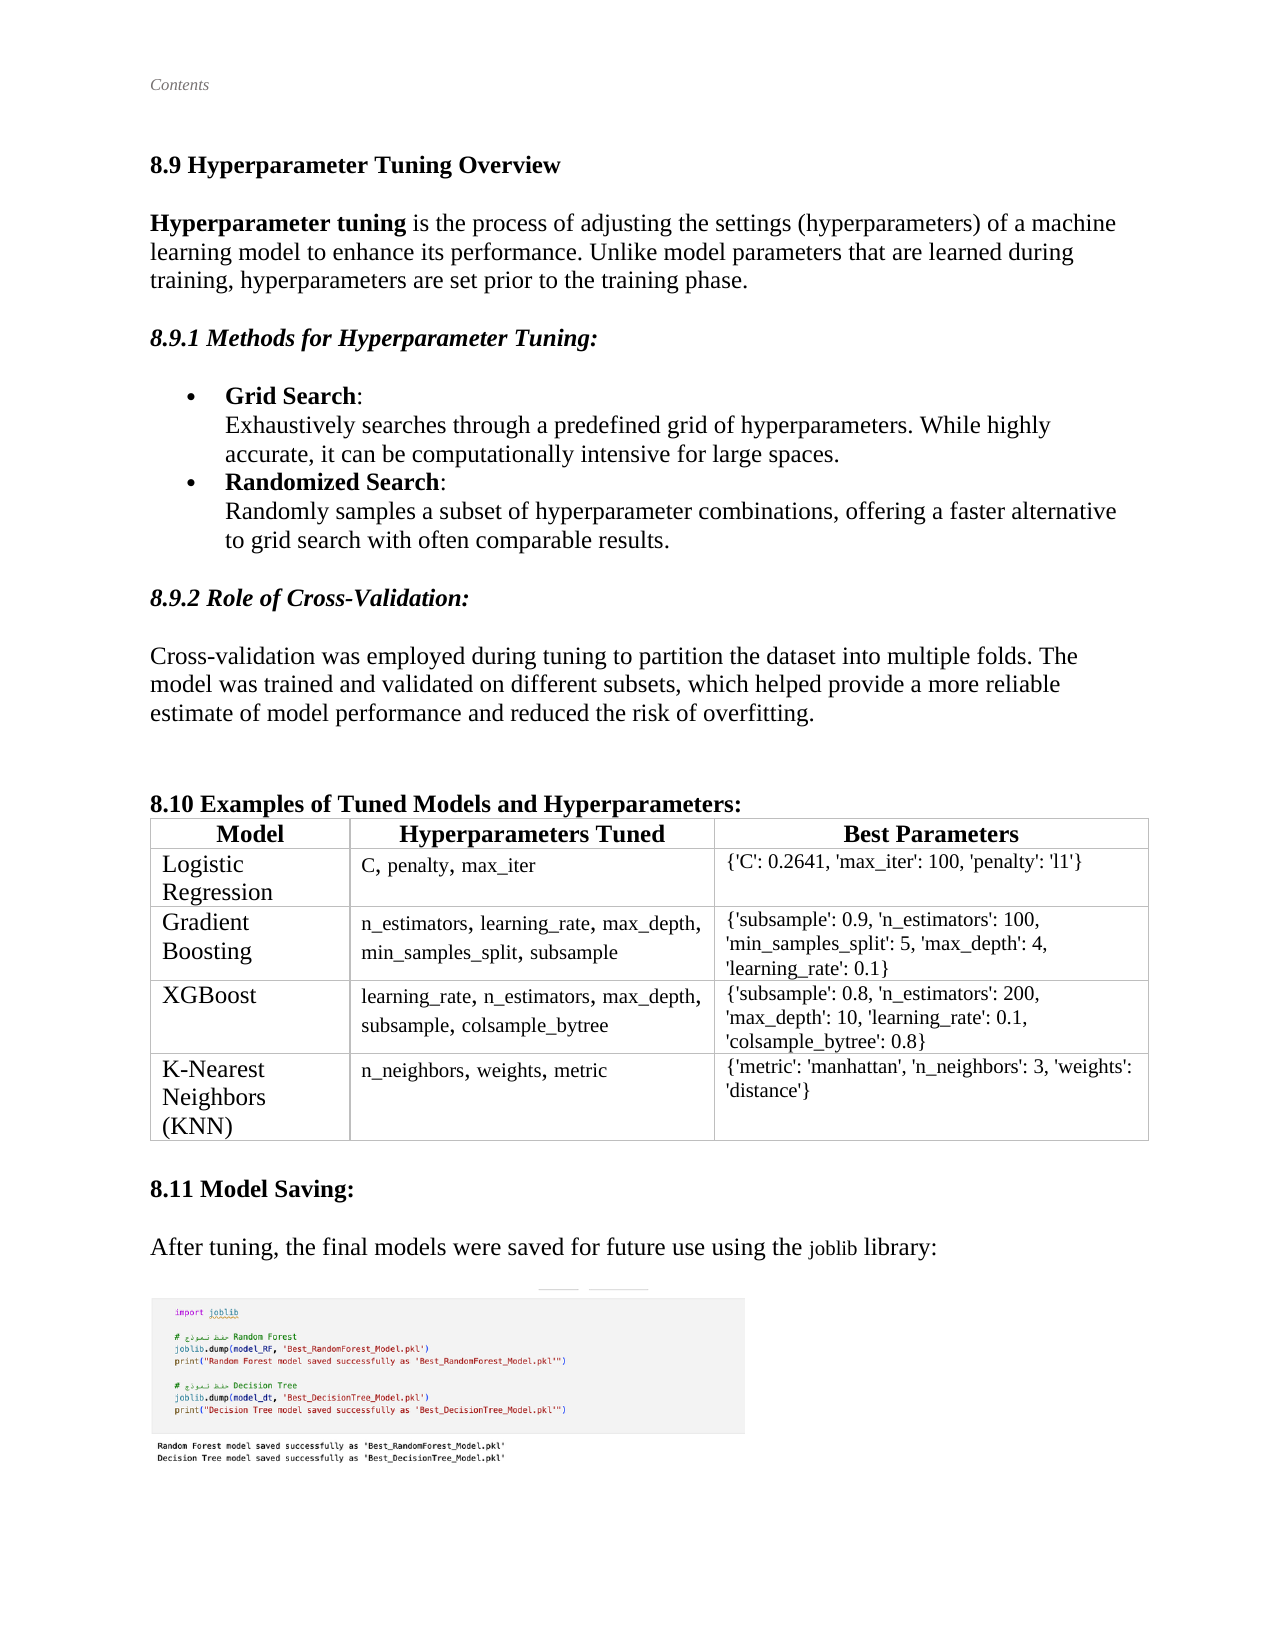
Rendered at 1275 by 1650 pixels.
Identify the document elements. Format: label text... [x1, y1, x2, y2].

subtitle 8.10 Examples of Tuned Models and Hyperparameters: [150, 789, 1125, 818]
subtitle 8.9 Hyperparameter Tuning Overview [150, 150, 1125, 179]
table_cell {'subsample': 0.9, 'n_estimators': 100, 'min_samples_split': 5, 'max_depth': 4, 'learning_rate': 0.1} [715, 907, 1148, 979]
table_header Hyperparameters Tuned [351, 819, 714, 848]
table_cell XGBoost [151, 981, 349, 1053]
table_cell {'metric': 'manhattan', 'n_neighbors': 3, 'weights': 'distance'} [715, 1054, 1148, 1140]
table_cell learning_rate, n_estimators, max_depth, subsample, colsample_bytree [351, 981, 714, 1053]
list Randomized Search: Randomly samples a subset of hyperparameter combinations, offering a faster alternative to grid search with often comparable results. [187, 467, 1125, 554]
subtitle 8.11 Model Saving: [150, 1174, 1125, 1203]
table_header Model [151, 819, 349, 848]
table_cell C, penalty, max_iter [351, 849, 714, 906]
table_cell Logistic Regression [151, 849, 349, 906]
table_cell {'C': 0.2641, 'max_iter': 100, 'penalty': 'l1'} [715, 849, 1148, 906]
table_cell K-Nearest Neighbors (KNN) [151, 1054, 349, 1140]
table_cell n_estimators, learning_rate, max_depth, min_samples_split, subsample [351, 907, 714, 979]
list Grid Search: Exhaustively searches through a predefined grid of hyperparameters. While highly accurate, it can be computationally intensive for large spaces. [187, 381, 1125, 467]
subtitle 8.9.1 Methods for Hyperparameter Tuning: [150, 323, 1125, 352]
text Hyperparameter tuning is the process of adjusting the settings (hyperparameters) of a machine learning model to enhance its performance. Unlike model parameters that are learned during training, hyperparameters are set prior to the training phase. [150, 208, 1125, 294]
subtitle 8.9.2 Role of Cross-Validation: [150, 583, 1125, 612]
table_cell Gradient Boosting [151, 907, 349, 979]
table_cell n_neighbors, weights, metric [351, 1054, 714, 1140]
picture [150, 1289, 745, 1487]
text Cross-validation was employed during tuning to partition the dataset into multiple folds. The model was trained and validated on different subsets, which helped provide a more reliable estimate of model performance and reduced the risk of overfitting. [150, 641, 1125, 727]
table_cell {'subsample': 0.8, 'n_estimators': 200, 'max_depth': 10, 'learning_rate': 0.1, 'colsample_bytree': 0.8} [715, 981, 1148, 1053]
text After tuning, the final models were saved for future use using the joblib library: [150, 1232, 1125, 1261]
table_header Best Parameters [715, 819, 1148, 848]
